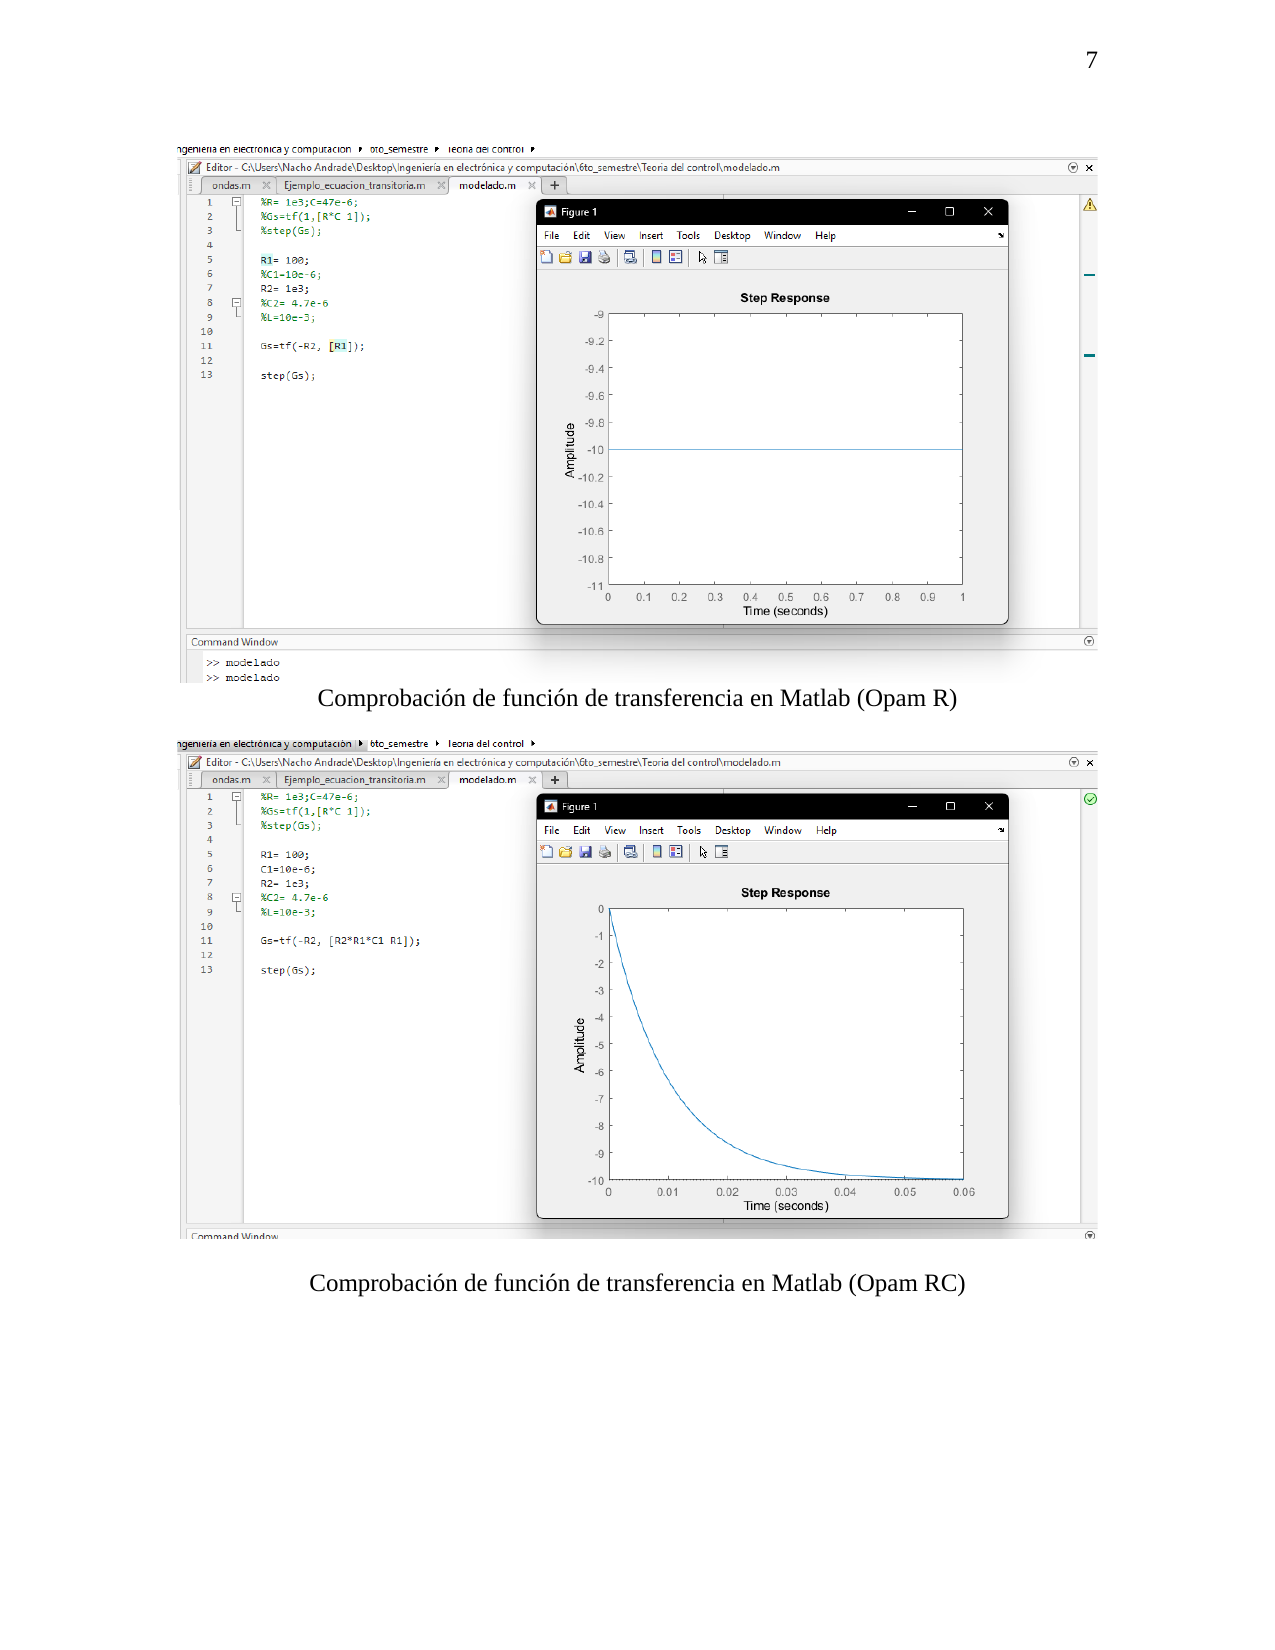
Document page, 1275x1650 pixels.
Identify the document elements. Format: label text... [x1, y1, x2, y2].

text Comprobación de función de transferencia en Matlab (Opam RC) [177, 1268, 1098, 1296]
text Comprobación de función de transferencia en Matlab (Opam R) [177, 683, 1098, 712]
